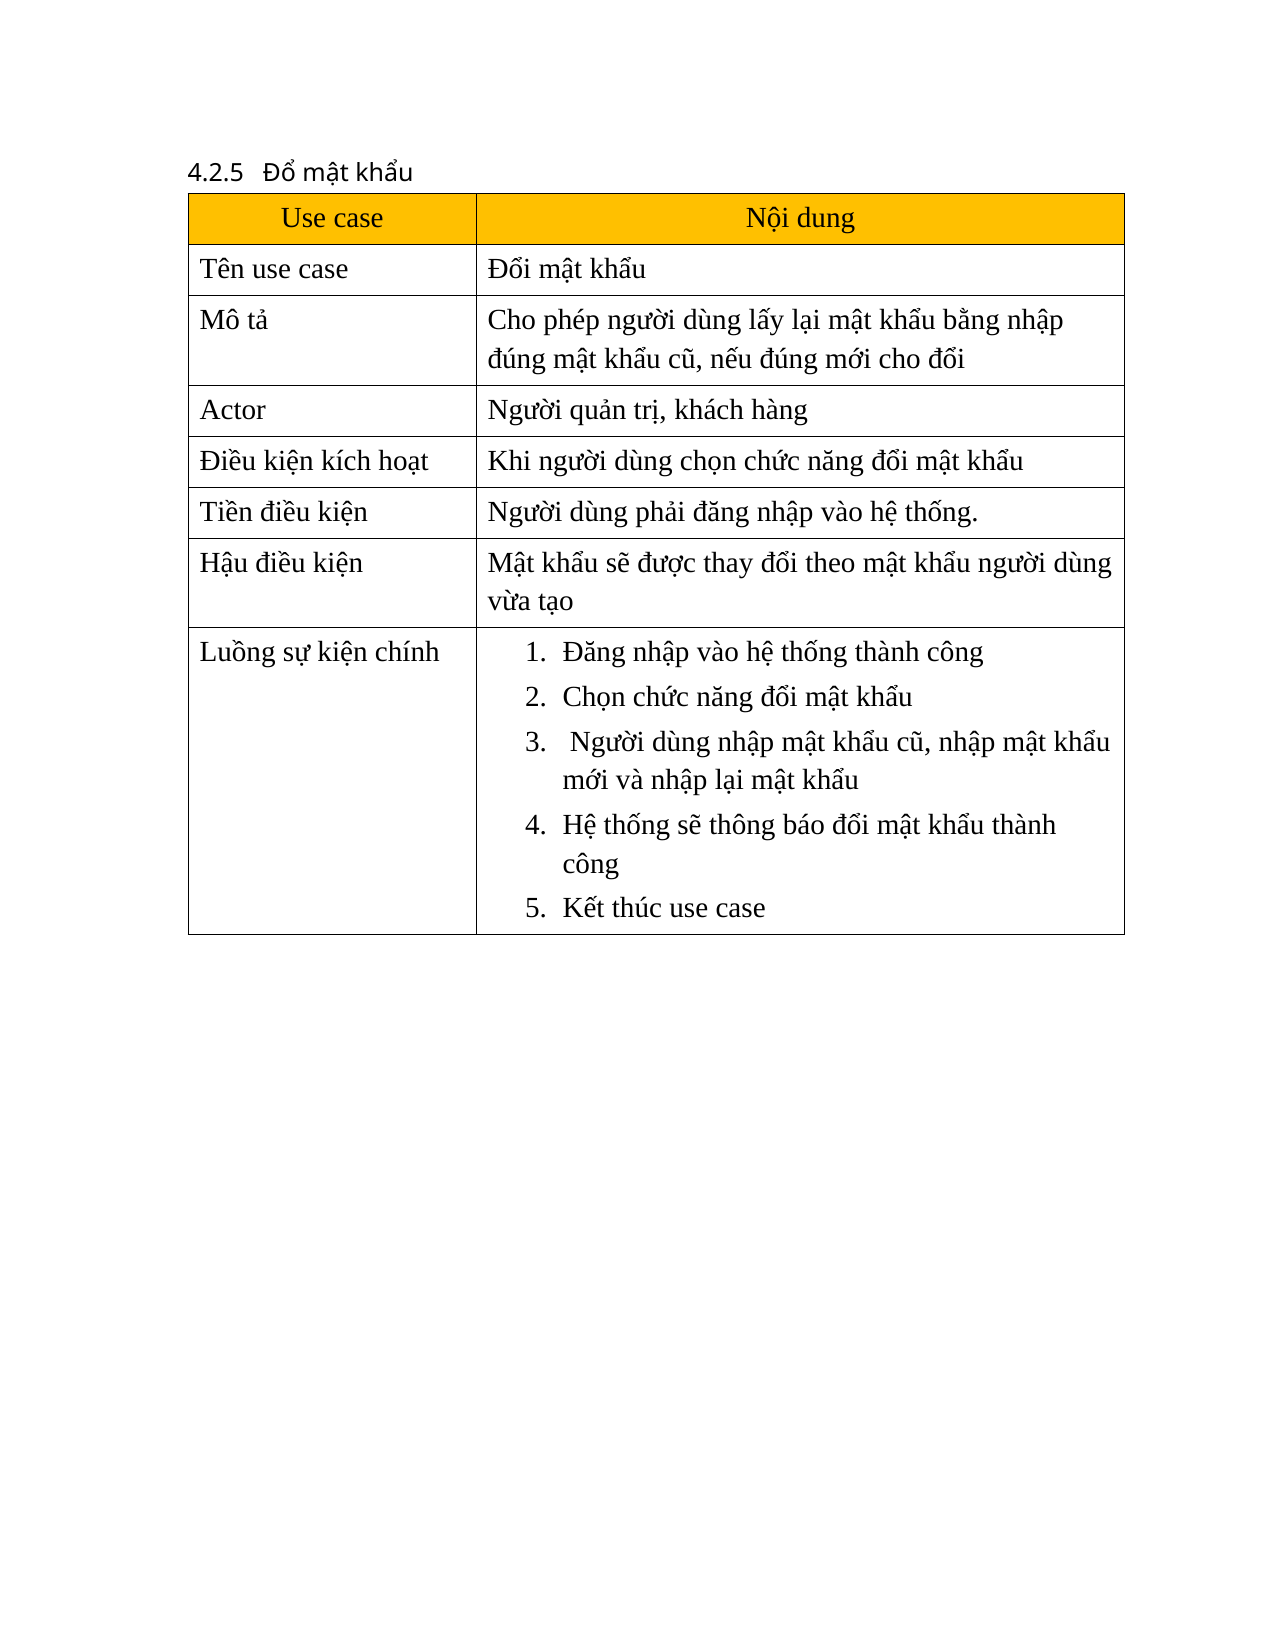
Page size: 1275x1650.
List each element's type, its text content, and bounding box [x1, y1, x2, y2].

table_cell Mô tả [189, 296, 476, 385]
table_cell Người quản trị, khách hàng [477, 386, 1124, 436]
table_cell Actor [189, 386, 476, 436]
table_cell Tiền điều kiện [189, 488, 476, 537]
table_cell Điều kiện kích hoạt [189, 437, 476, 487]
table_header Use case [189, 194, 476, 244]
table_header Nội dung [477, 194, 1124, 244]
table_cell Mật khẩu sẽ được thay đổi theo mật khẩu người dùng vừa tạo [477, 539, 1124, 627]
table_cell Đổi mật khẩu [477, 245, 1124, 295]
table_cell Hậu điều kiện [189, 539, 476, 627]
table_cell Đăng nhập vào hệ thống thành công Chọn chức năng đổi mật khẩu Người dùng nhập mật khẩu cũ, nhập mật khẩu mới và nhập lại mật khẩu Hệ thống sẽ thông báo đổi mật khẩu thành công Kết thúc use case [477, 628, 1124, 934]
subtitle Đổ mật khẩu [187, 154, 1125, 188]
table_cell Người dùng phải đăng nhập vào hệ thống. [477, 488, 1124, 537]
table_cell Luồng sự kiện chính [189, 628, 476, 934]
table_cell Tên use case [189, 245, 476, 295]
table_cell Khi người dùng chọn chức năng đổi mật khẩu [477, 437, 1124, 487]
table_cell Cho phép người dùng lấy lại mật khẩu bằng nhập đúng mật khẩu cũ, nếu đúng mới cho đổi [477, 296, 1124, 385]
